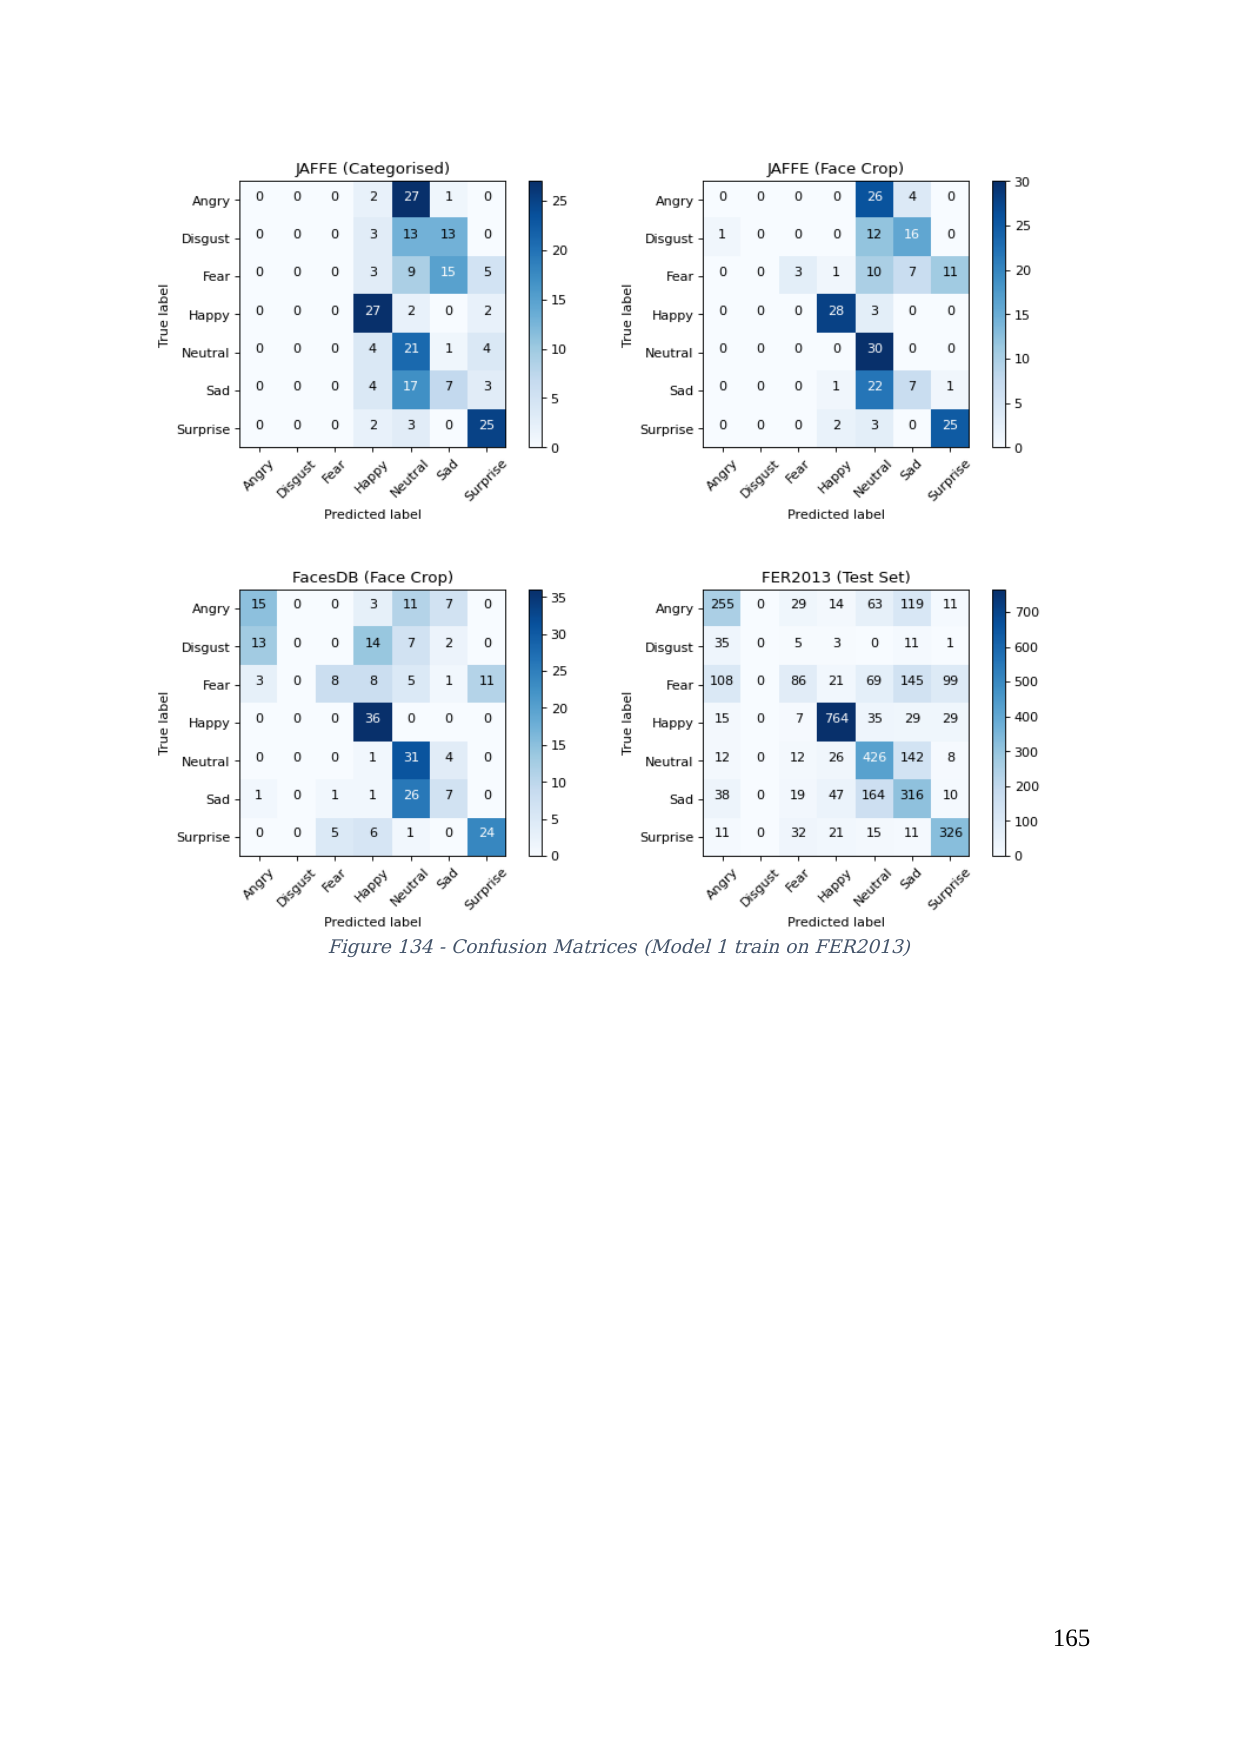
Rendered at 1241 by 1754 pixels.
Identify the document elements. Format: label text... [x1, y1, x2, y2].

text Figure 134 - Confusion Matrices (Model 1 train on FER2013) [150, 936, 1090, 958]
picture [150, 150, 1091, 936]
